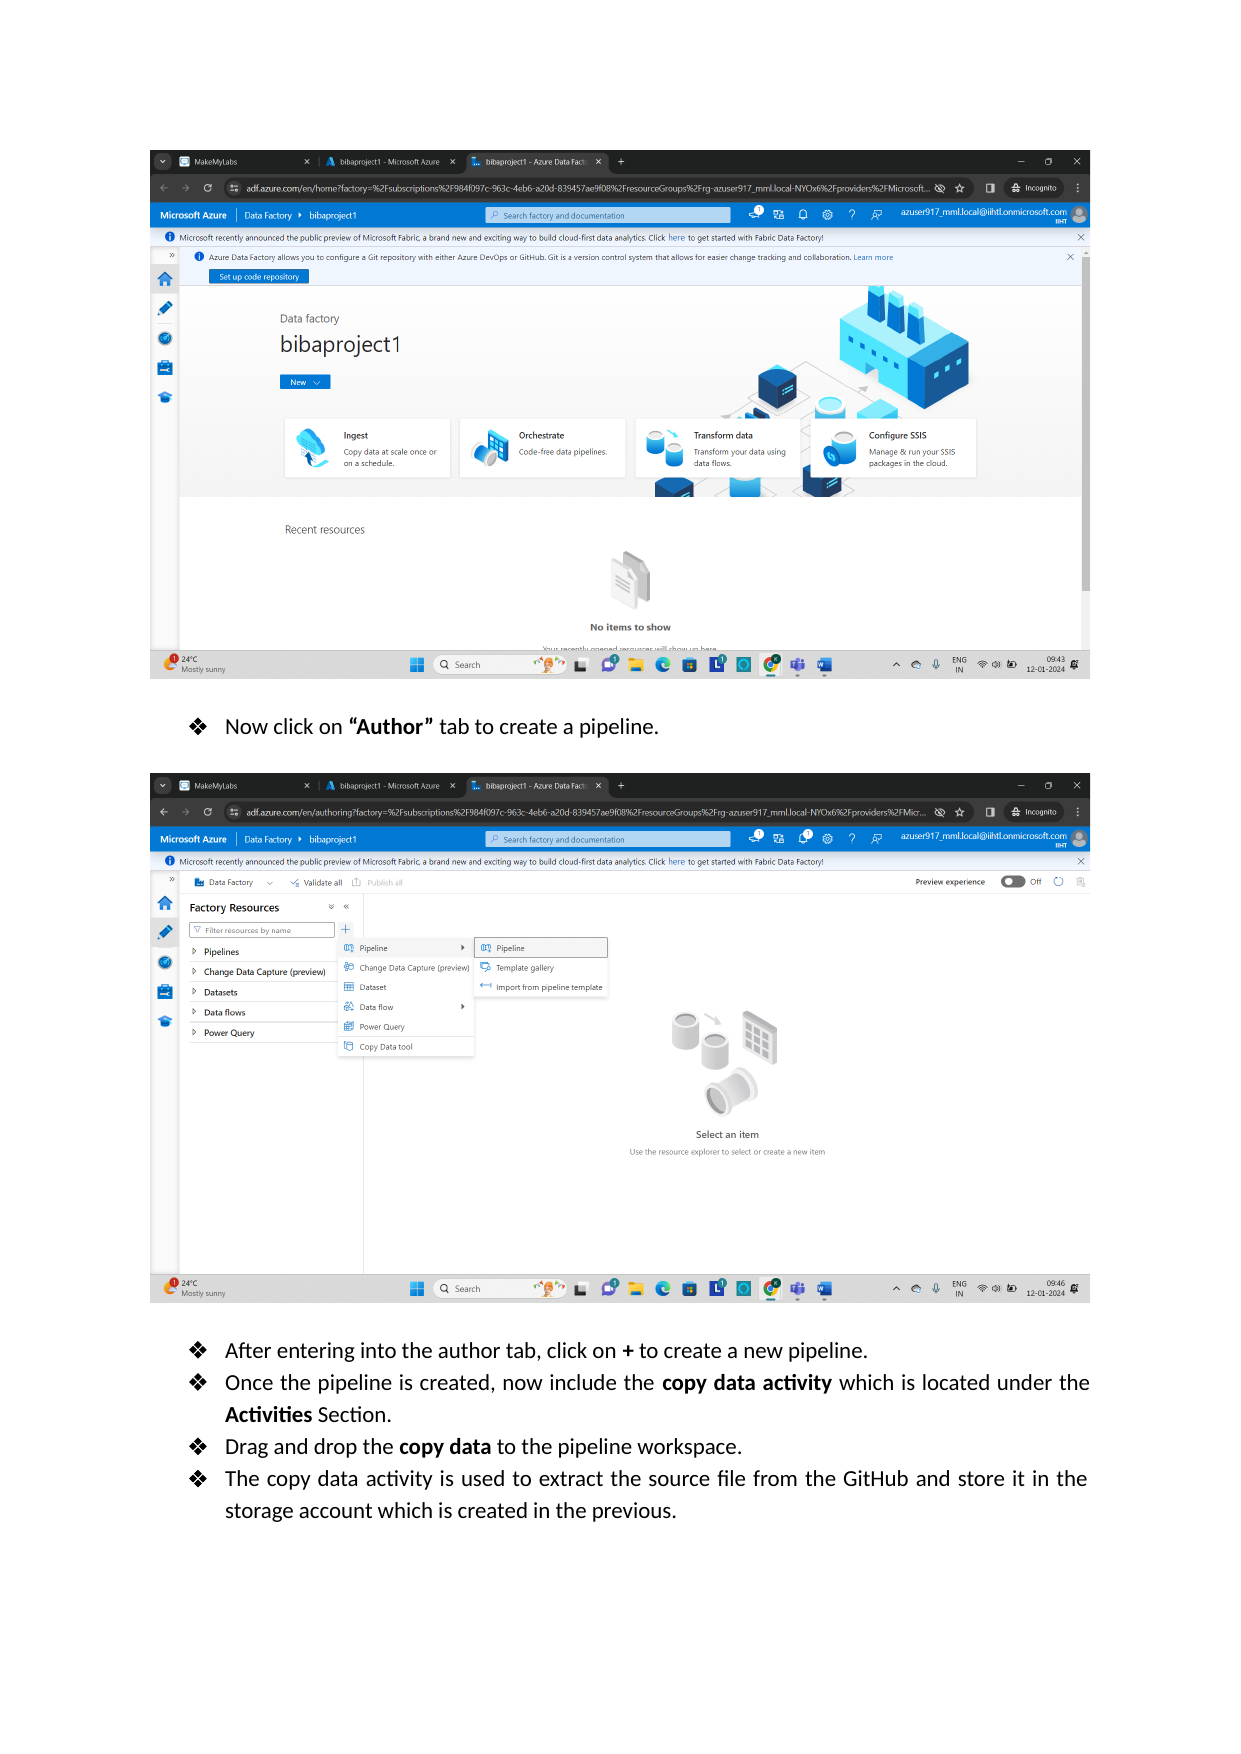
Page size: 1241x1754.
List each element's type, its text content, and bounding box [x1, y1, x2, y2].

list Once the pipeline is created, now include the copy data activity which is located under the Activities Section. [187, 1368, 1090, 1428]
picture [150, 773, 1091, 1303]
picture [150, 150, 1091, 679]
list After entering into the author tab, click on + to create a new pipeline. [187, 1336, 1090, 1364]
list Now click on “Author” tab to create a pipeline. [187, 712, 1090, 740]
list The copy data activity is used to extract the source file from the GitHub and store it in the storage account which is created in the previous. [187, 1464, 1090, 1525]
list Drag and drop the copy data to the pipeline workspace. [187, 1432, 1090, 1460]
